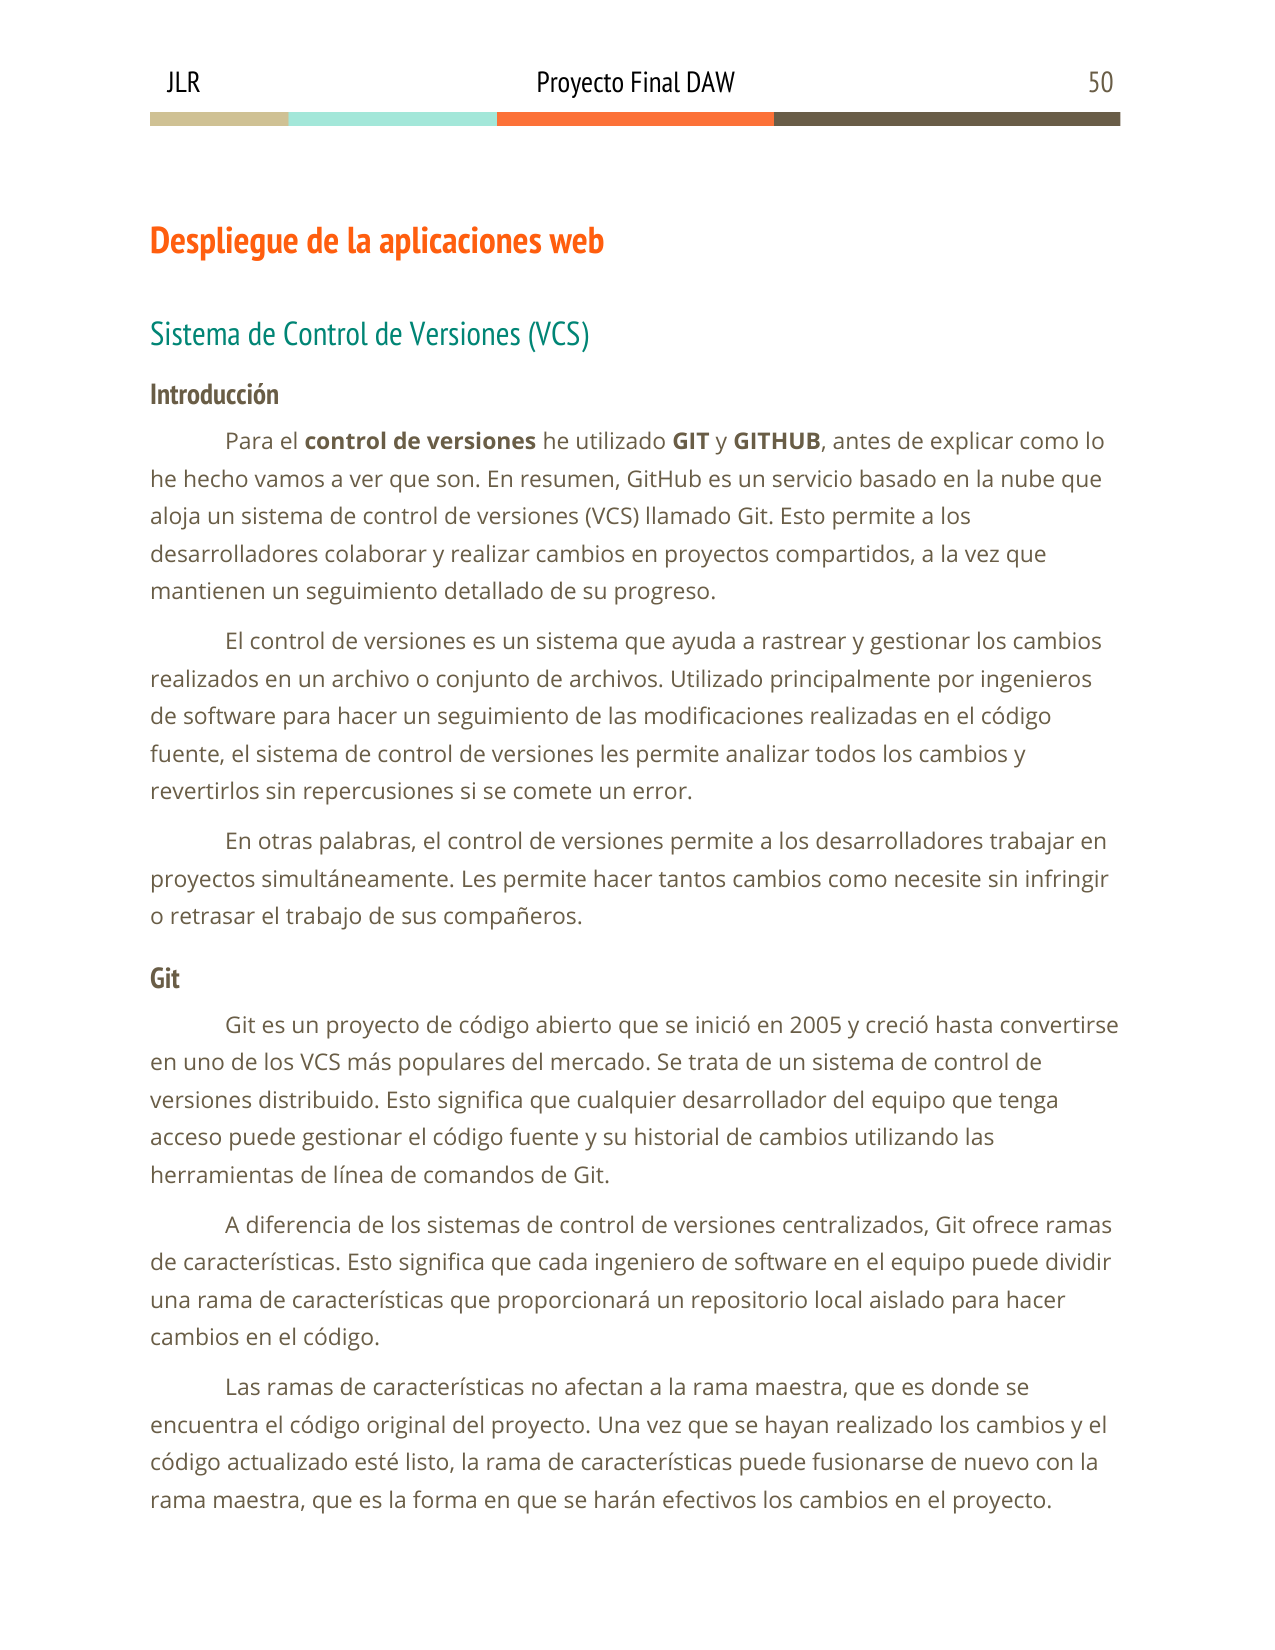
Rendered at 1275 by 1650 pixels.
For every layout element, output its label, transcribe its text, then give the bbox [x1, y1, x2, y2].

text Git es un proyecto de código abierto que se inició en 2005 y creció hasta convertirse en uno de los VCS más populares del mercado. Se trata de un sistema de control de versiones distribuido. Esto significa que cualquier desarrollador del equipo que tenga acceso puede gestionar el código fuente y su historial de cambios utilizando las herramientas de línea de comandos de Git. [150, 1009, 1125, 1190]
subtitle Despliegue de la aplicaciones web [150, 215, 1125, 263]
subtitle Git [150, 959, 1125, 996]
subtitle Introducción [150, 375, 1125, 413]
picture [150, 112, 1121, 126]
text En otras palabras, el control de versiones permite a los desarrolladores trabajar en proyectos simultáneamente. Les permite hacer tantos cambios como necesite sin infringir o retrasar el trabajo de sus compañeros. [150, 825, 1125, 932]
text Las ramas de características no afectan a la rama maestra, que es donde se encuentra el código original del proyecto. Una vez que se hayan realizado los cambios y el código actualizado esté listo, la rama de características puede fusionarse de nuevo con la rama maestra, que es la forma en que se harán efectivos los cambios en el proyecto. [150, 1371, 1125, 1515]
text El control de versiones es un sistema que ayuda a rastrear y gestionar los cambios realizados en un archivo o conjunto de archivos. Utilizado principalmente por ingenieros de software para hacer un seguimiento de las modificaciones realizadas en el código fuente, el sistema de control de versiones les permite analizar todos los cambios y revertirlos sin repercusiones si se comete un error. [150, 625, 1125, 807]
subtitle Sistema de Control de Versiones (VCS) [150, 311, 1125, 354]
text A diferencia de los sistemas de control de versiones centralizados, Git ofrece ramas de características. Esto significa que cada ingeniero de software en el equipo puede dividir una rama de características que proporcionará un repositorio local aislado para hacer cambios en el código. [150, 1209, 1125, 1353]
text Para el control de versiones he utilizado GIT y GITHUB, antes de explicar como lo he hecho vamos a ver que son. En resumen, GitHub es un servicio basado en la nube que aloja un sistema de control de versiones (VCS) llamado Git. Esto permite a los desarrolladores colaborar y realizar cambios en proyectos compartidos, a la vez que mantienen un seguimiento detallado de su progreso. [150, 425, 1125, 607]
